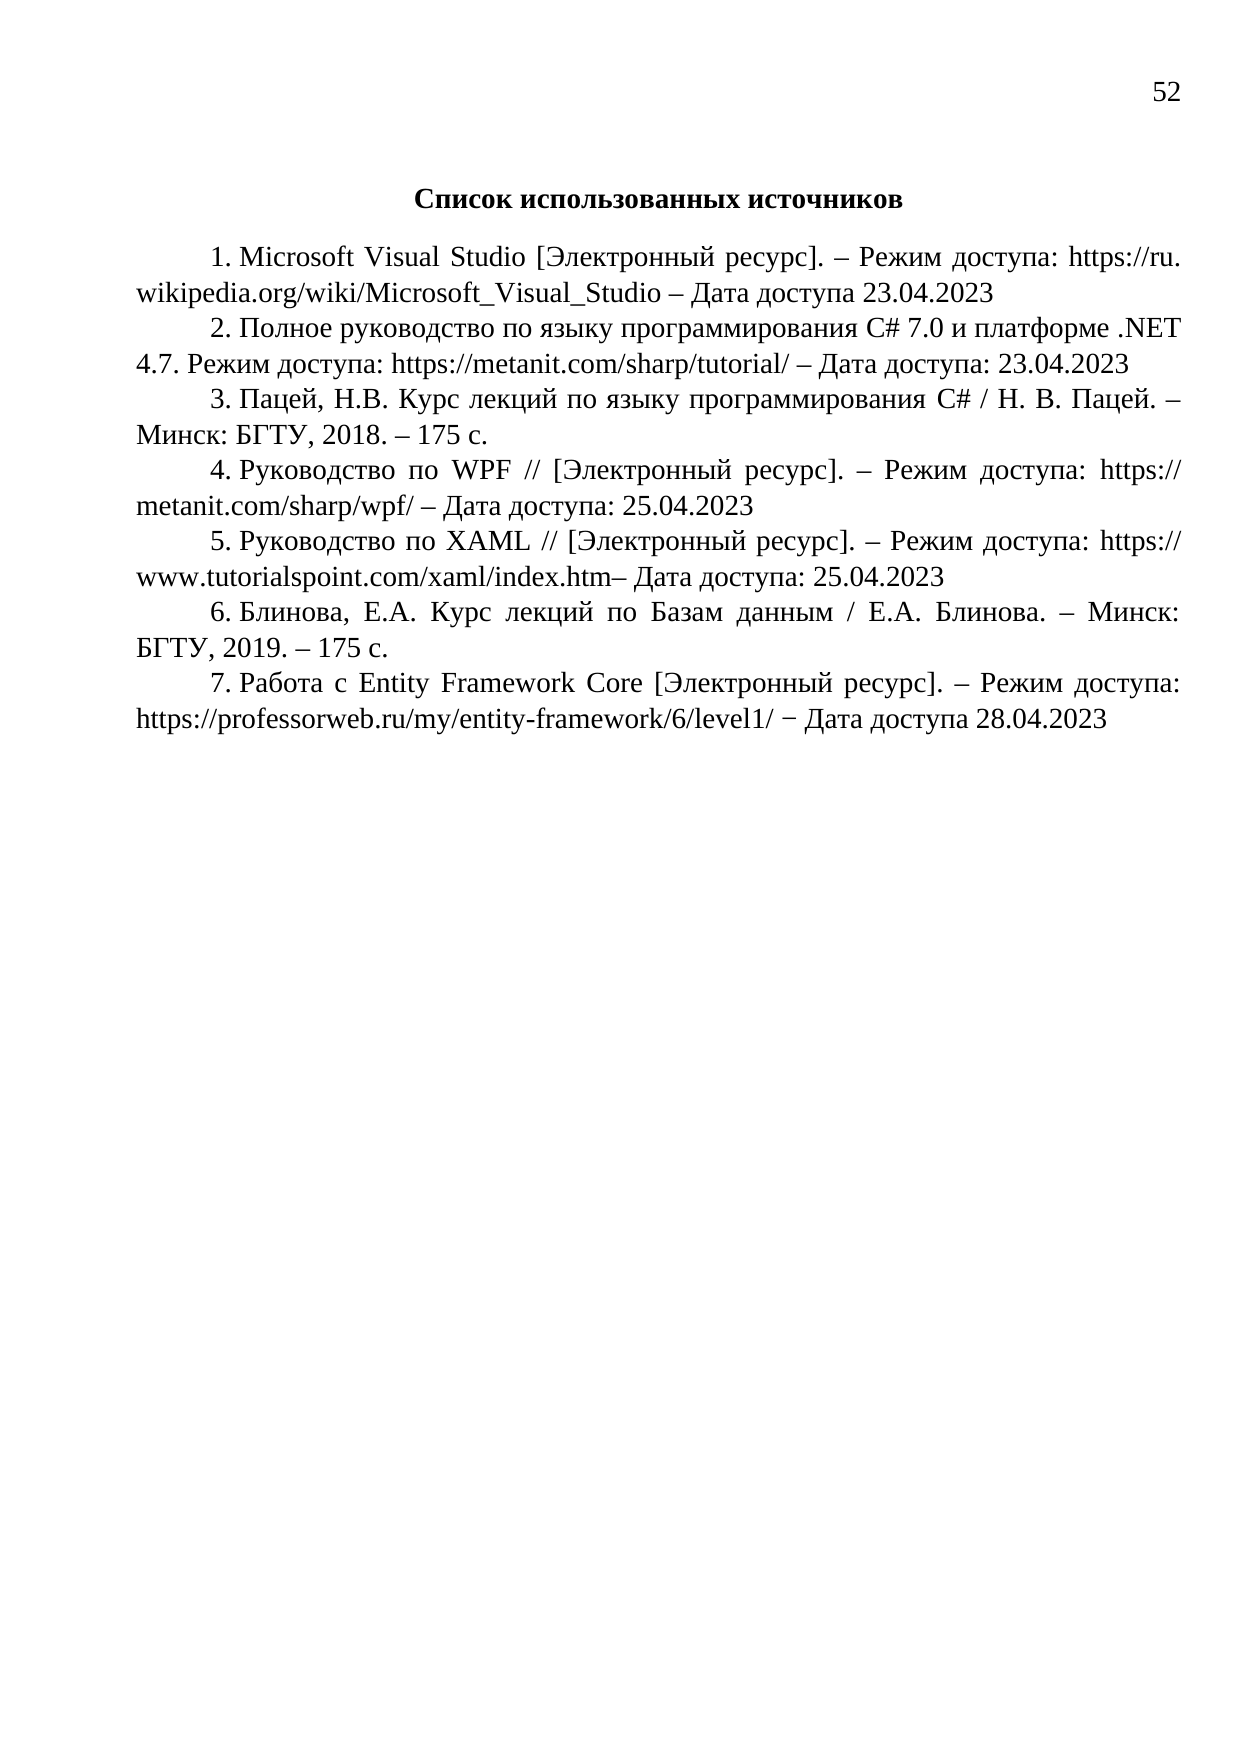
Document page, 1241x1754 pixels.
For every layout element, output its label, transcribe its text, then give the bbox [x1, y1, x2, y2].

list Блинова, Е.А. Курс лекций по Базам данным / Е.А. Блинова. – Минск: БГТУ, 2019. – 175 с. [136, 594, 1181, 664]
list Работа с Entity Framework Core [Электронный ресурс]. – Режим доступа: https://professorweb.ru/my/entity-framework/6/level1/ − Дата доступа 28.04.2023 [136, 666, 1181, 735]
list Полное руководство по языку программирования C# 7.0 и платформе .NET 4.7. Режим доступа: https://metanit.com/sharp/tutorial/ – Дата доступа: 23.04.2023 [136, 310, 1181, 379]
list Microsoft Visual Studio [Электронный ресурс]. – Режим доступа: https://ru. wikipedia.org/wiki/Microsoft_Visual_Studio – Дата доступа 23.04.2023 [136, 239, 1181, 308]
list Пацей, Н.В. Курс лекций по языку программирования C# / Н. В. Пацей. – Минск: БГТУ, 2018. – 175 с. [136, 381, 1181, 451]
list Руководство по XAML // [Электронный ресурс]. – Режим доступа: https:// www.tutorialspoint.com/xaml/index.htm– Дата доступа: 25.04.2023 [136, 523, 1181, 593]
subtitle Список использованных источников [136, 181, 1181, 214]
list Руководство по WPF // [Электронный ресурс]. – Режим доступа: https:// metanit.com/sharp/wpf/ – Дата доступа: 25.04.2023 [136, 452, 1181, 522]
